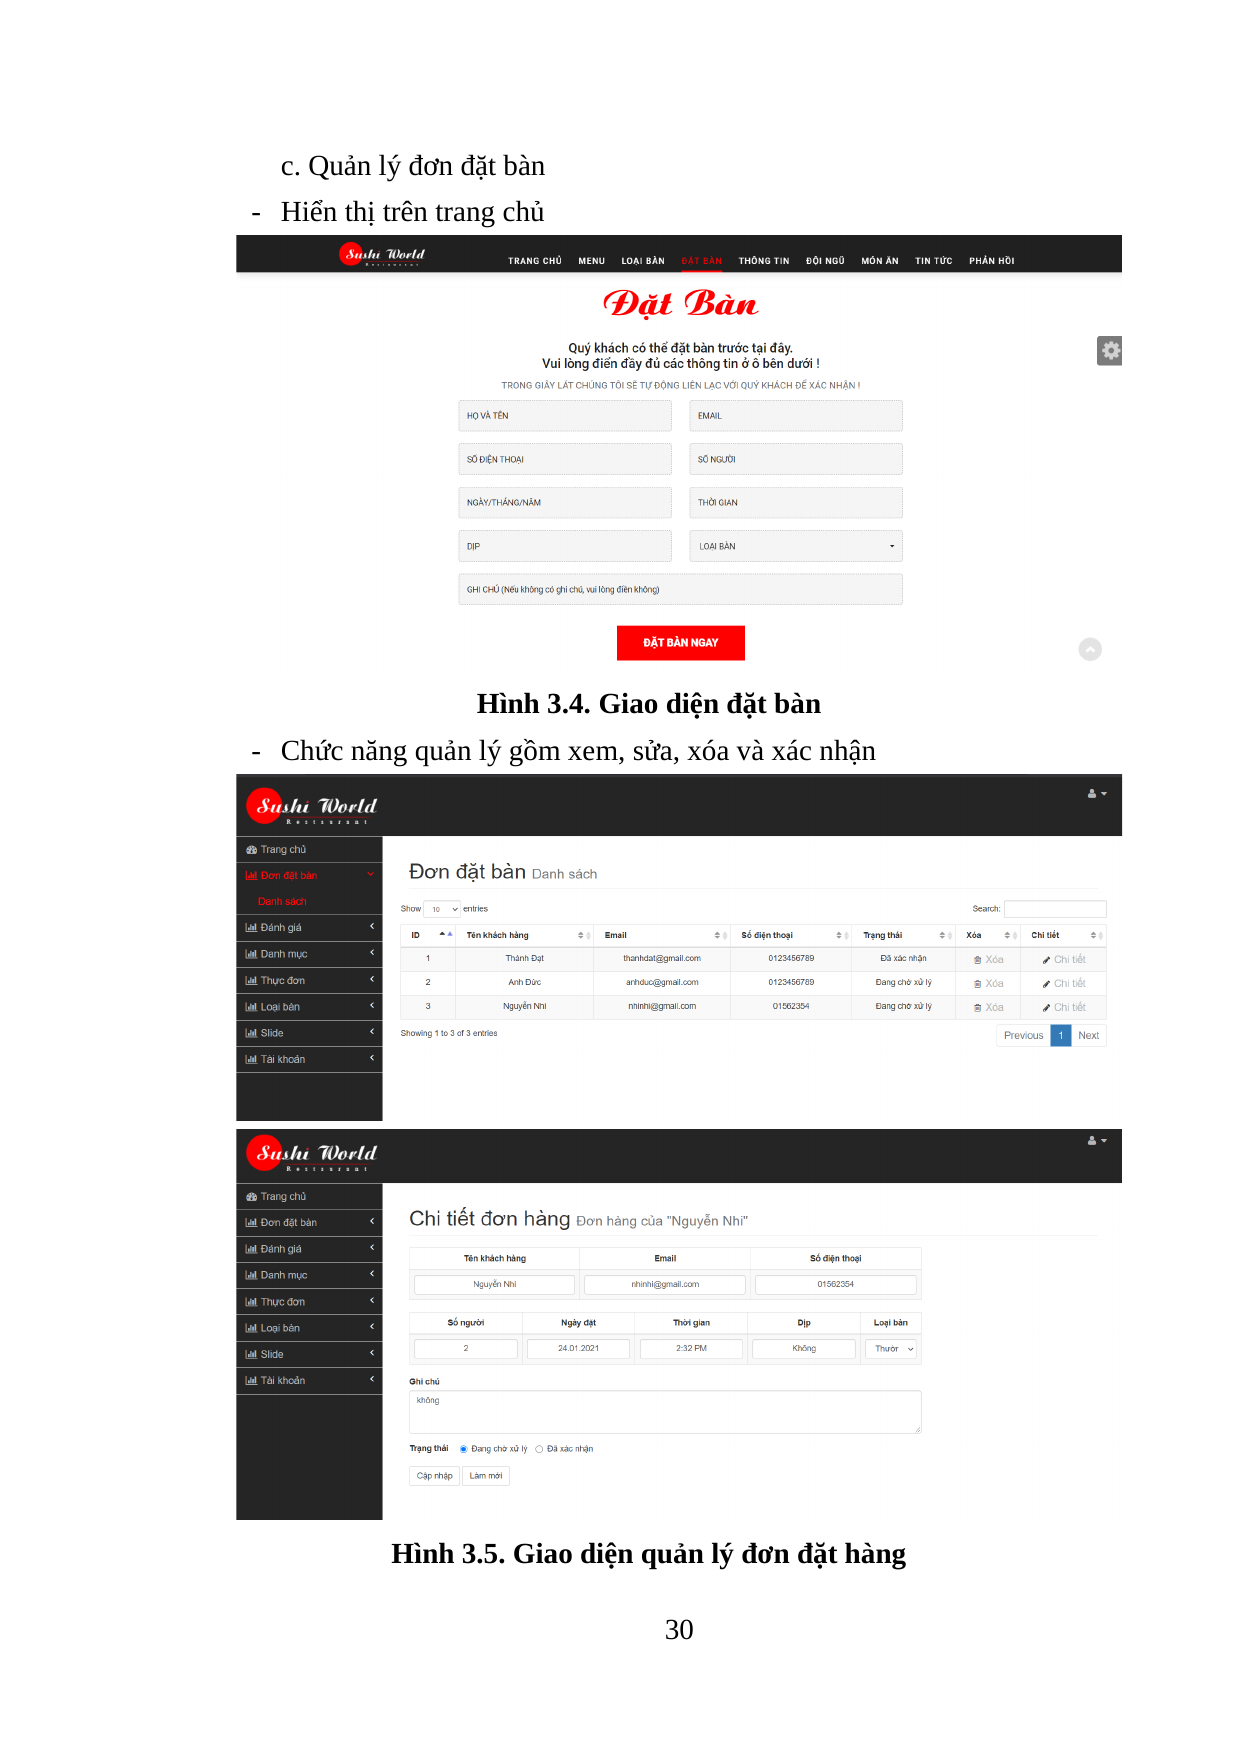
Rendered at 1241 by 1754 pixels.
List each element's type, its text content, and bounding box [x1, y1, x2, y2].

picture [236, 235, 1122, 670]
picture [236, 1129, 1122, 1520]
list Giao diện đặt bàn [207, 686, 1152, 719]
list Quản lý đơn đặt bàn [207, 148, 1152, 181]
text Chức năng quản lý gồm xem, sửa, xóa và xác nhận [251, 733, 1152, 766]
picture [236, 774, 1123, 1121]
text Hiển thị trên trang chủ [251, 194, 1152, 227]
list Giao diện quản lý đơn đặt hàng [207, 1536, 1152, 1569]
